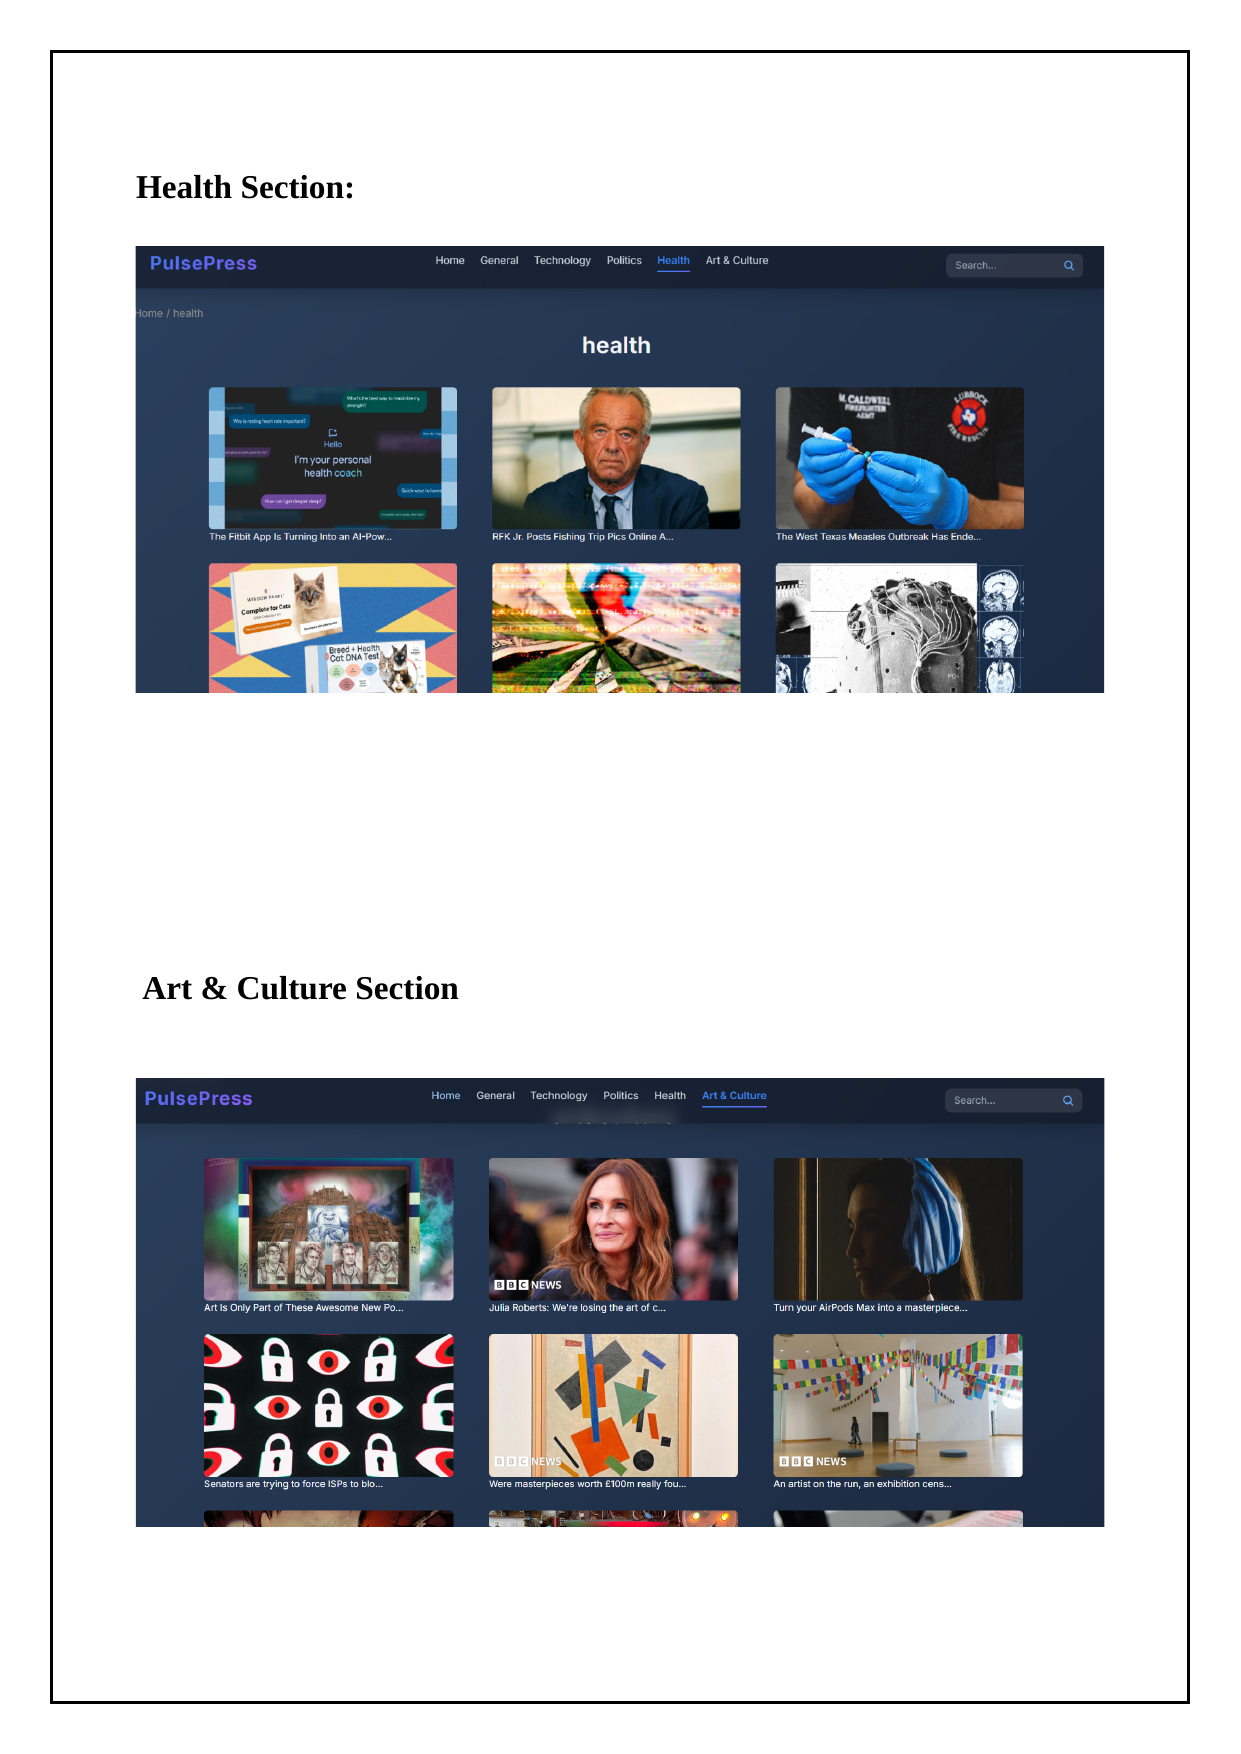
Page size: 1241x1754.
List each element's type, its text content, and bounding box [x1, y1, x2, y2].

picture [135, 1078, 1105, 1527]
picture [135, 246, 1105, 693]
text Art & Culture Section [136, 968, 1104, 1006]
text Health Section: [136, 168, 1104, 206]
